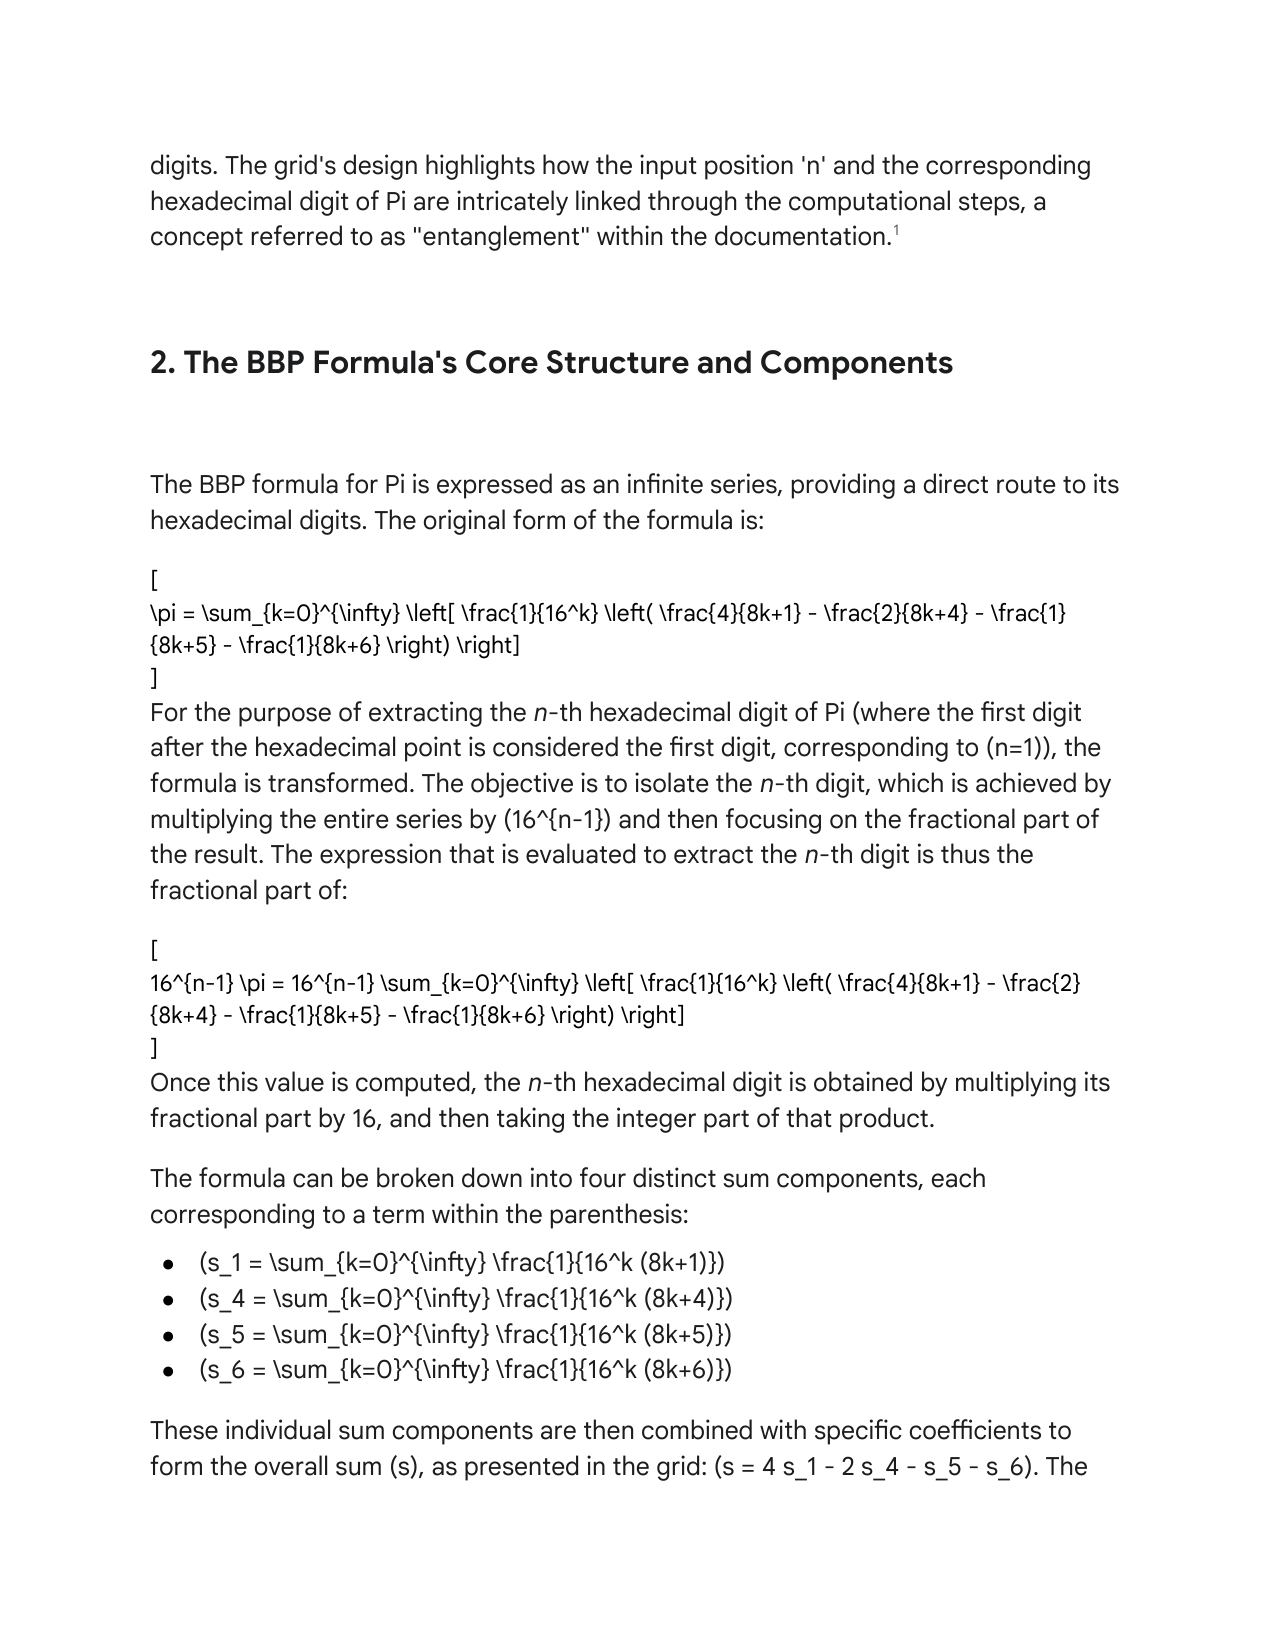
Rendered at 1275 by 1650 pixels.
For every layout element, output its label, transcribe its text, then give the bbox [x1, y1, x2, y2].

text The BBP formula for Pi is expressed as an infinite series, providing a direct route to its hexadecimal digits. The original form of the formula is: [150, 469, 1125, 537]
text Once this value is computed, the n-th hexadecimal digit is obtained by multiplying its fractional part by 16, and then taking the integer part of that product. [150, 1067, 1125, 1134]
text [ [150, 566, 1125, 595]
text [ [150, 936, 1125, 965]
text For the purpose of extracting the n-th hexadecimal digit of Pi (where the first digit after the hexadecimal point is considered the first digit, corresponding to (n=1)), the formula is transformed. The objective is to isolate the n-th digit, which is achieved by multiplying the entire series by (16^{n-1}) and then focusing on the fractional part of the result. The expression that is evaluated to extract the n-th digit is thus the fractional part of: [150, 697, 1125, 907]
list (s_6 = \sum_{k=0}^{\infty} \frac{1}{16^k (8k+6)}) [161, 1355, 1125, 1386]
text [150, 1415, 1125, 1482]
text ] [150, 1034, 1125, 1063]
list (s_5 = \sum_{k=0}^{\infty} \frac{1}{16^k (8k+5)}) [161, 1319, 1125, 1350]
text \pi = \sum_{k=0}^{\infty} \left[ \frac{1}{16^k} \left( \frac{4}{8k+1} - \frac{2}{8k+4} - \frac{1}{8k+5} - \frac{1}{8k+6} \right) \right] [150, 599, 1125, 660]
list (s_1 = \sum_{k=0}^{\infty} \frac{1}{16^k (8k+1)}) [161, 1247, 1125, 1279]
text ] [150, 664, 1125, 693]
list (s_4 = \sum_{k=0}^{\infty} \frac{1}{16^k (8k+4)}) [161, 1283, 1125, 1314]
text The formula can be broken down into four distinct sum components, each corresponding to a term within the parenthesis: [150, 1163, 1125, 1231]
subtitle 2. The BBP Formula's Core Structure and Components [150, 343, 1125, 382]
text 16^{n-1} \pi = 16^{n-1} \sum_{k=0}^{\infty} \left[ \frac{1}{16^k} \left( \frac{4}{8k+1} - \frac{2}{8k+4} - \frac{1}{8k+5} - \frac{1}{8k+6} \right) \right] [150, 969, 1125, 1030]
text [150, 150, 1125, 253]
